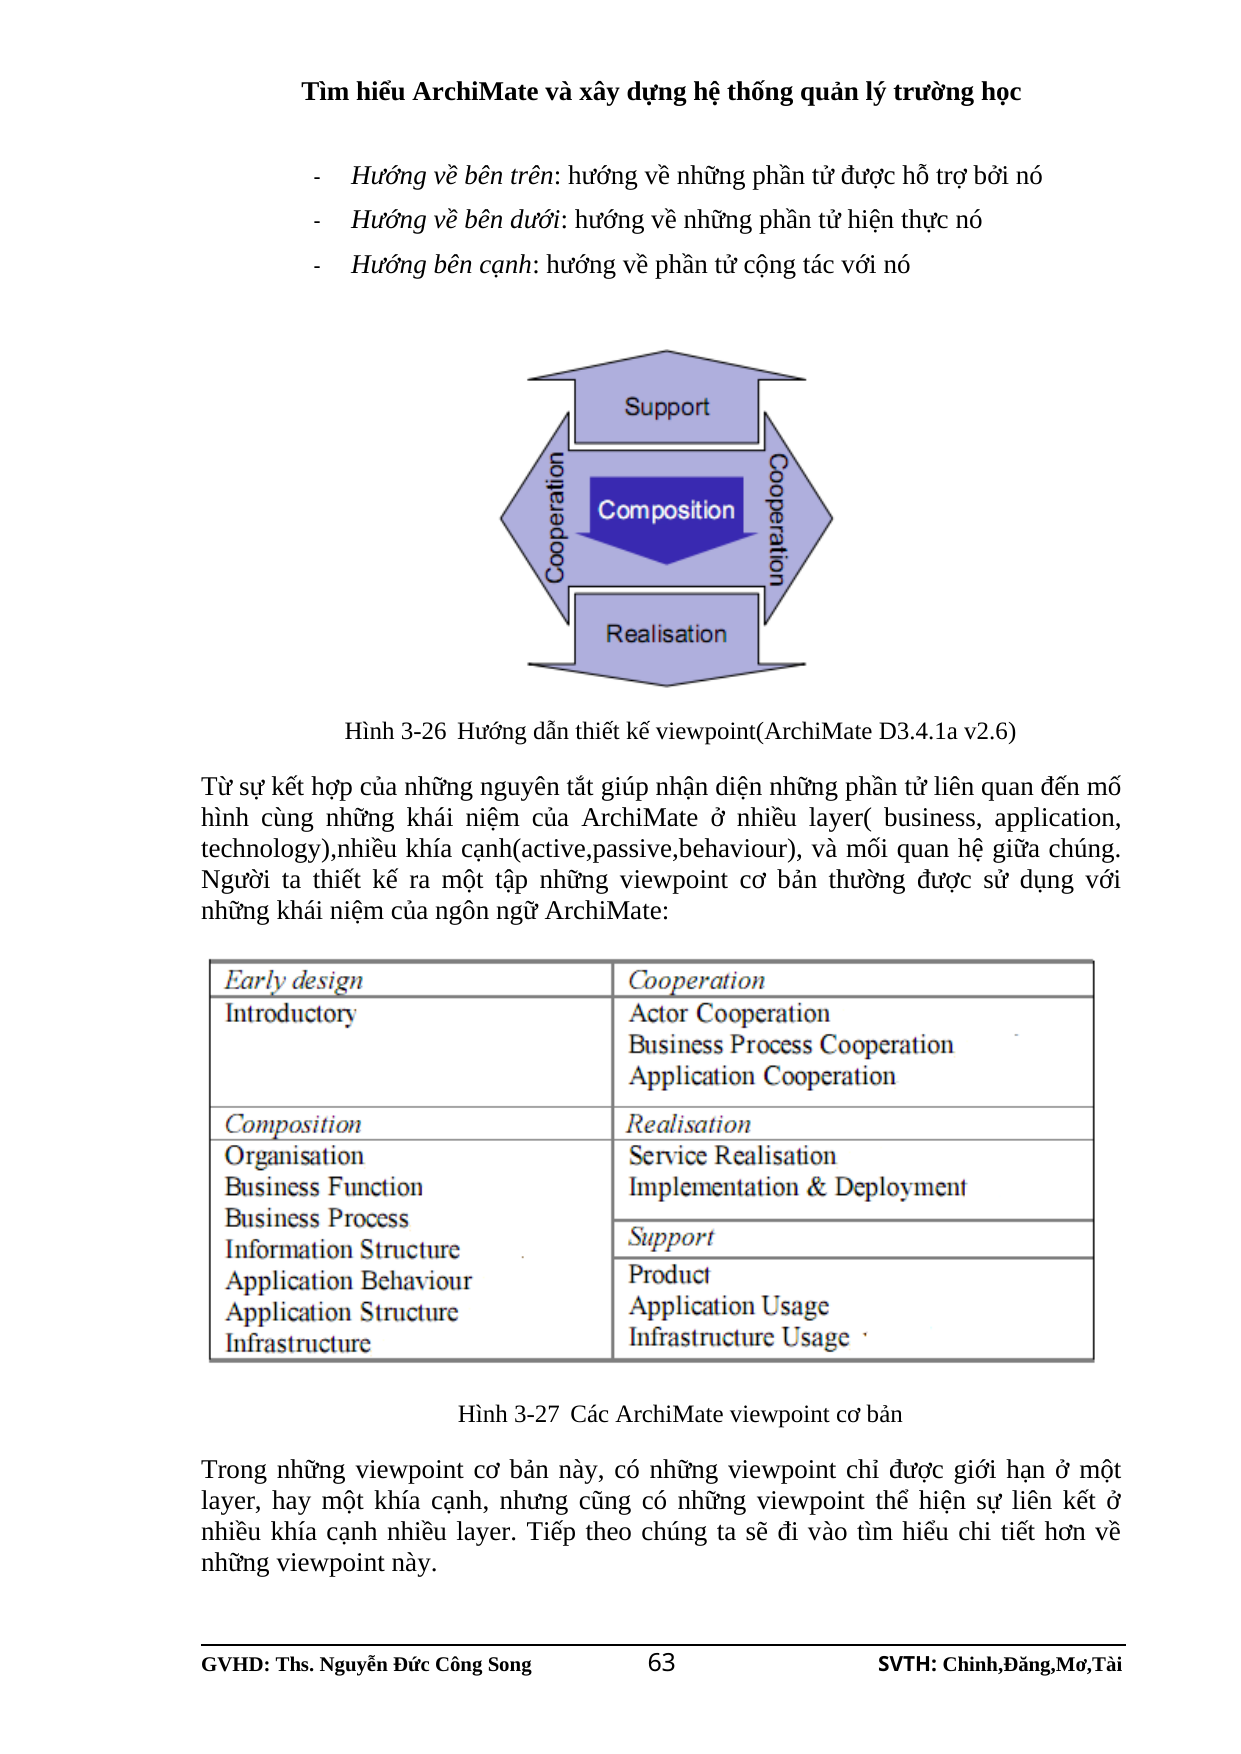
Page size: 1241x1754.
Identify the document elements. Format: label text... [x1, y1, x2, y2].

text Từ sự kết hợp của những nguyên tắt giúp nhận diện những phần tử liên quan đến mố hình cùng những khái niệm của ArchiMate ở nhiều layer( business, application, technology),nhiều khía cạnh(active,passive,behaviour), và mối quan hệ giữa chúng. Người ta thiết kế ra một tập những viewpoint cơ bản thường được sử dụng với những khái niệm của ngôn ngữ ArchiMate: [201, 770, 1122, 925]
text Hướng về bên dưới: hướng về những phần tử hiện thực nó [313, 204, 1122, 235]
text Hướng dẫn thiết kế viewpoint(ArchiMate D3.4.1a v2.6) [238, 716, 1122, 745]
text Trong những viewpoint cơ bản này, có những viewpoint chỉ được giới hạn ở một layer, hay một khía cạnh, nhưng cũng có những viewpoint thể hiện sự liên kết ở nhiều khía cạnh nhiều layer. Tiếp theo chúng ta sẽ đi vào tìm hiểu chi tiết hơn về những viewpoint này. [201, 1453, 1122, 1577]
text Hướng bên cạnh: hướng về phần tử cộng tác với nó [313, 248, 1122, 279]
text Các ArchiMate viewpoint cơ bản [238, 1399, 1122, 1428]
text Hướng về bên trên: hướng về những phần tử được hỗ trợ bởi nó [313, 159, 1122, 191]
picture [200, 950, 1123, 1374]
picture [457, 348, 866, 691]
